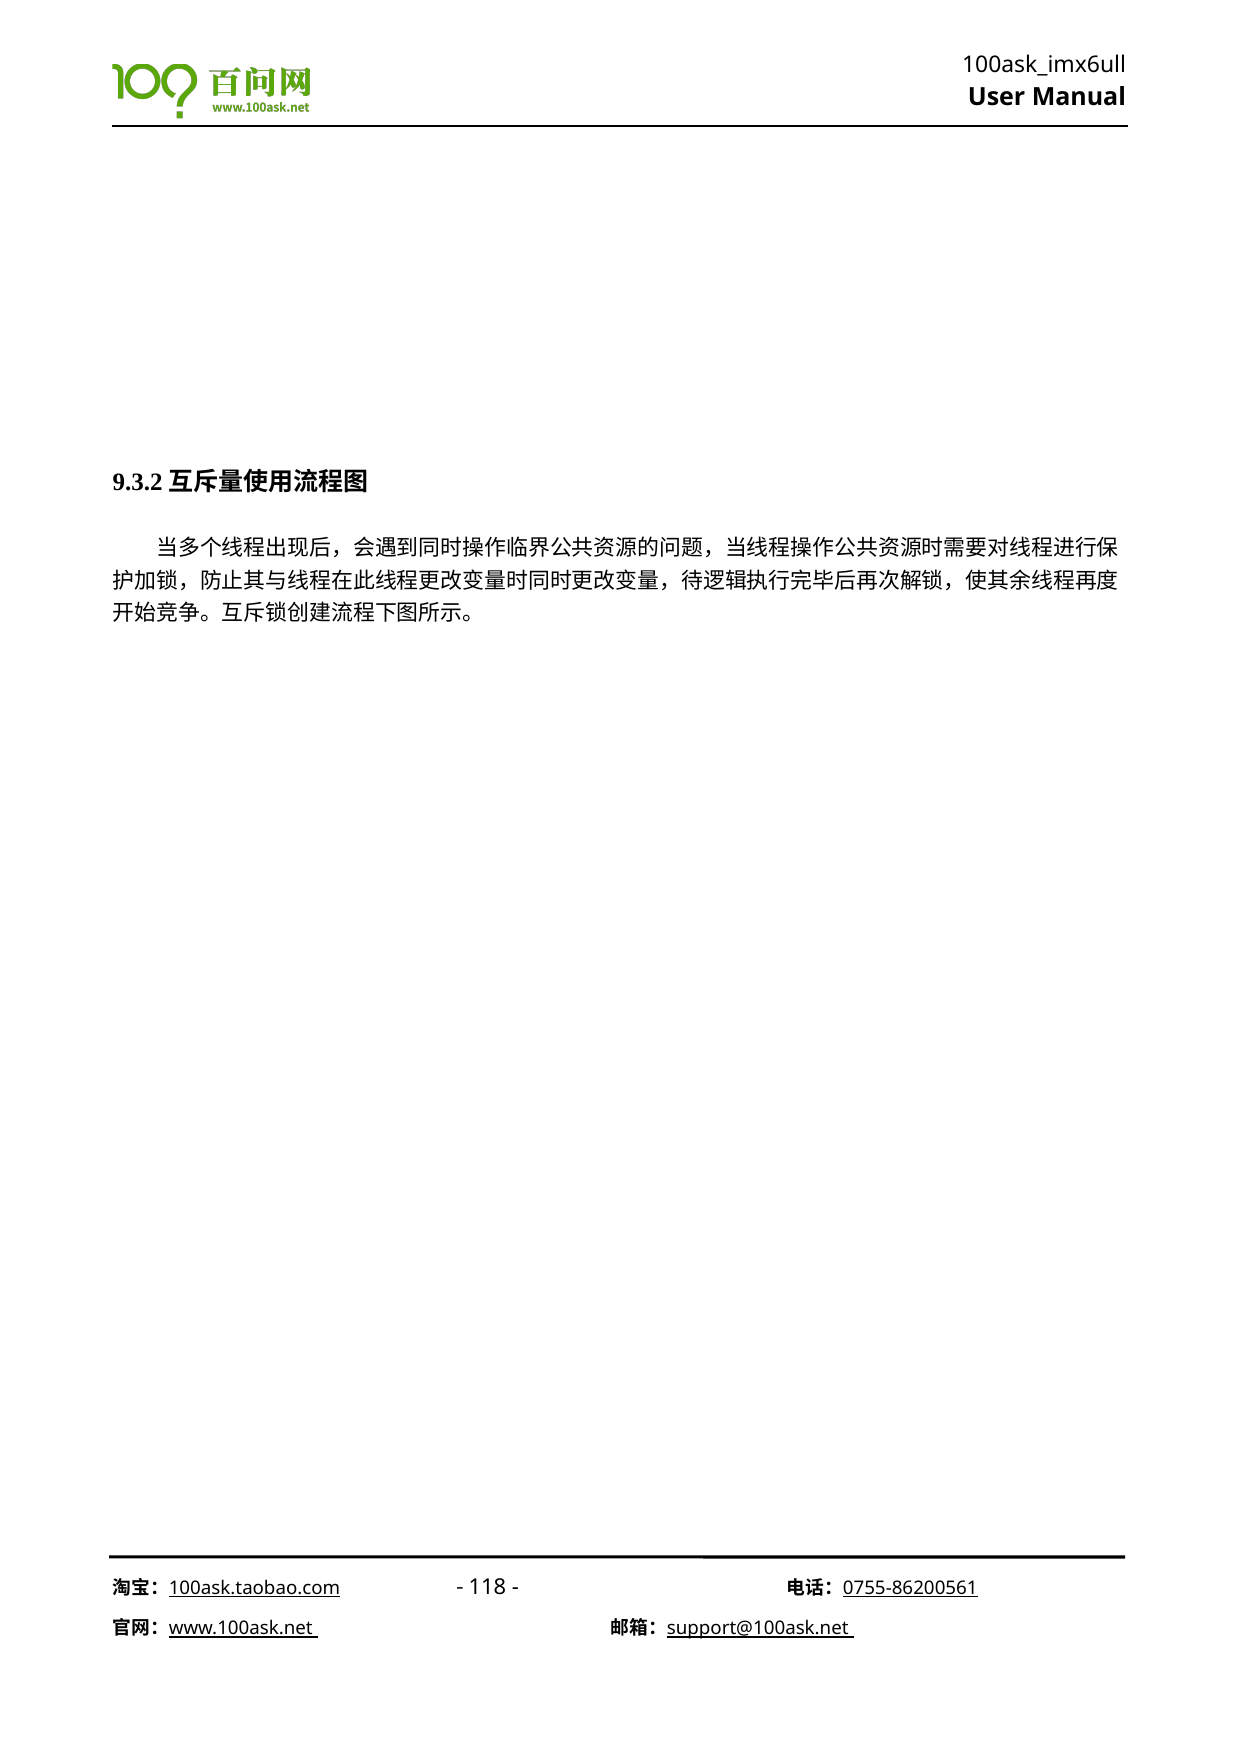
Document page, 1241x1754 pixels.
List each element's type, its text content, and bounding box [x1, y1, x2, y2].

text 当多个线程出现后，会遇到同时操作临界公共资源的问题，当线程操作公共资源时需要对线程进行保护加锁，防止其与线程在此线程更改变量时同时更改变量，待逻辑执行完毕后再次解锁，使其余线程再度开始竞争。互斥锁创建流程下图所示。 [112, 530, 1128, 627]
subtitle 9.3.2 互斥量使用流程图 [112, 447, 1128, 512]
picture [112, 64, 310, 124]
